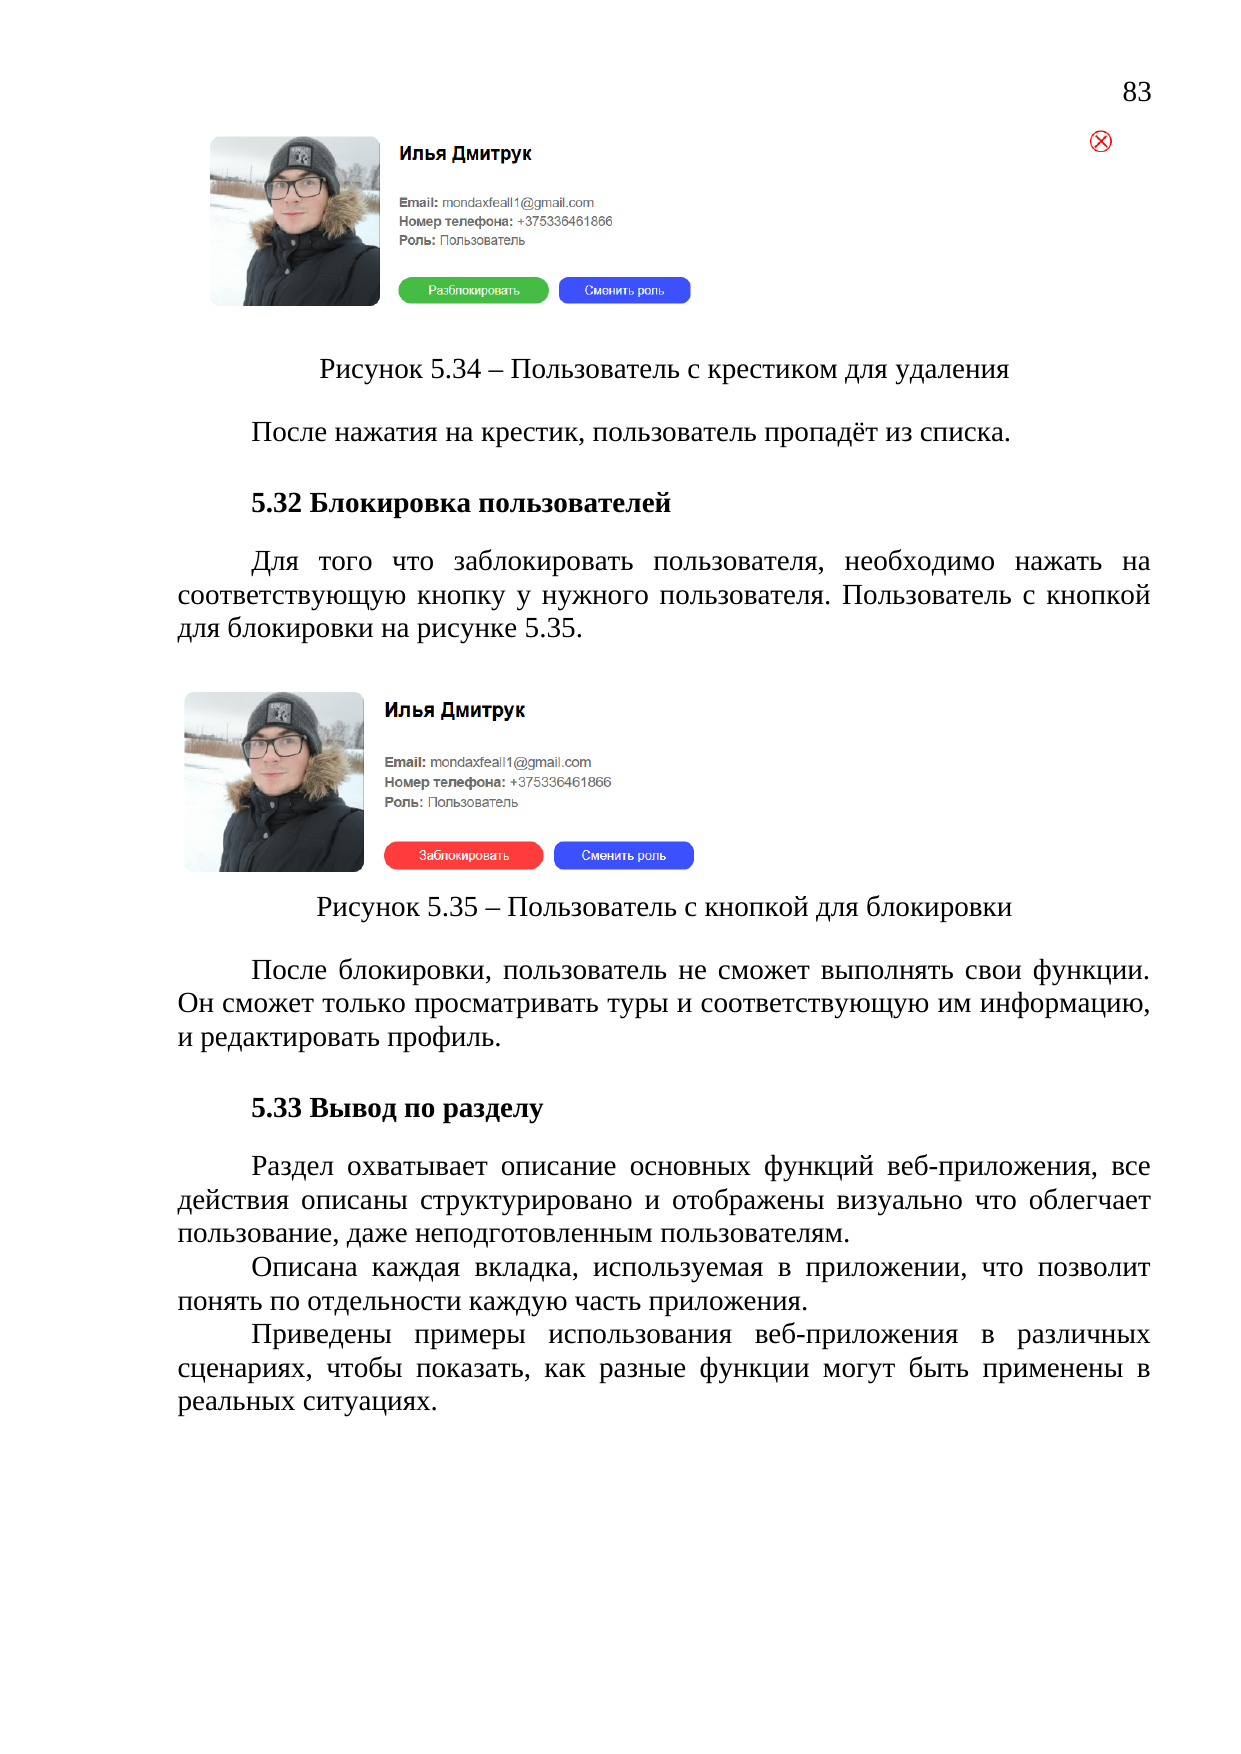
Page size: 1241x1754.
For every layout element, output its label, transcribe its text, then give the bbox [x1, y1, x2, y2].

text Блокировка пользователей [251, 485, 1152, 518]
text Для того что заблокировать пользователя, необходимо нажать на соответствующую кнопку у нужного пользователя. Пользователь с кнопкой для блокировки на рисунке 5.35. [177, 543, 1152, 644]
text Приведены примеры использования веб-приложения в различных сценариях, чтобы показать, как разные функции могут быть применены в реальных ситуациях. [177, 1316, 1152, 1417]
text Описана каждая вкладка, используемая в приложении, что позволит понять по отдельности каждую часть приложения. [177, 1249, 1152, 1316]
text Раздел охватывает описание основных функций веб-приложения, все действия описаны структурировано и отображены визуально что облегчает пользование, даже неподготовленным пользователям. [177, 1148, 1152, 1249]
picture [184, 673, 1145, 890]
text Рисунок 5.34 – Пользователь с крестиком для удаления [177, 351, 1152, 384]
text После блокировки, пользователь не сможет выполнять свои функции. Он сможет только просматривать туры и соответствующую им информацию, и редактировать профиль. [177, 952, 1152, 1052]
text После нажатия на крестик, пользователь пропадёт из списка. [177, 414, 1152, 447]
picture [210, 118, 1119, 322]
text Вывод по разделу [251, 1090, 1152, 1123]
text Рисунок 5.35 – Пользователь с кнопкой для блокировки [177, 889, 1152, 923]
